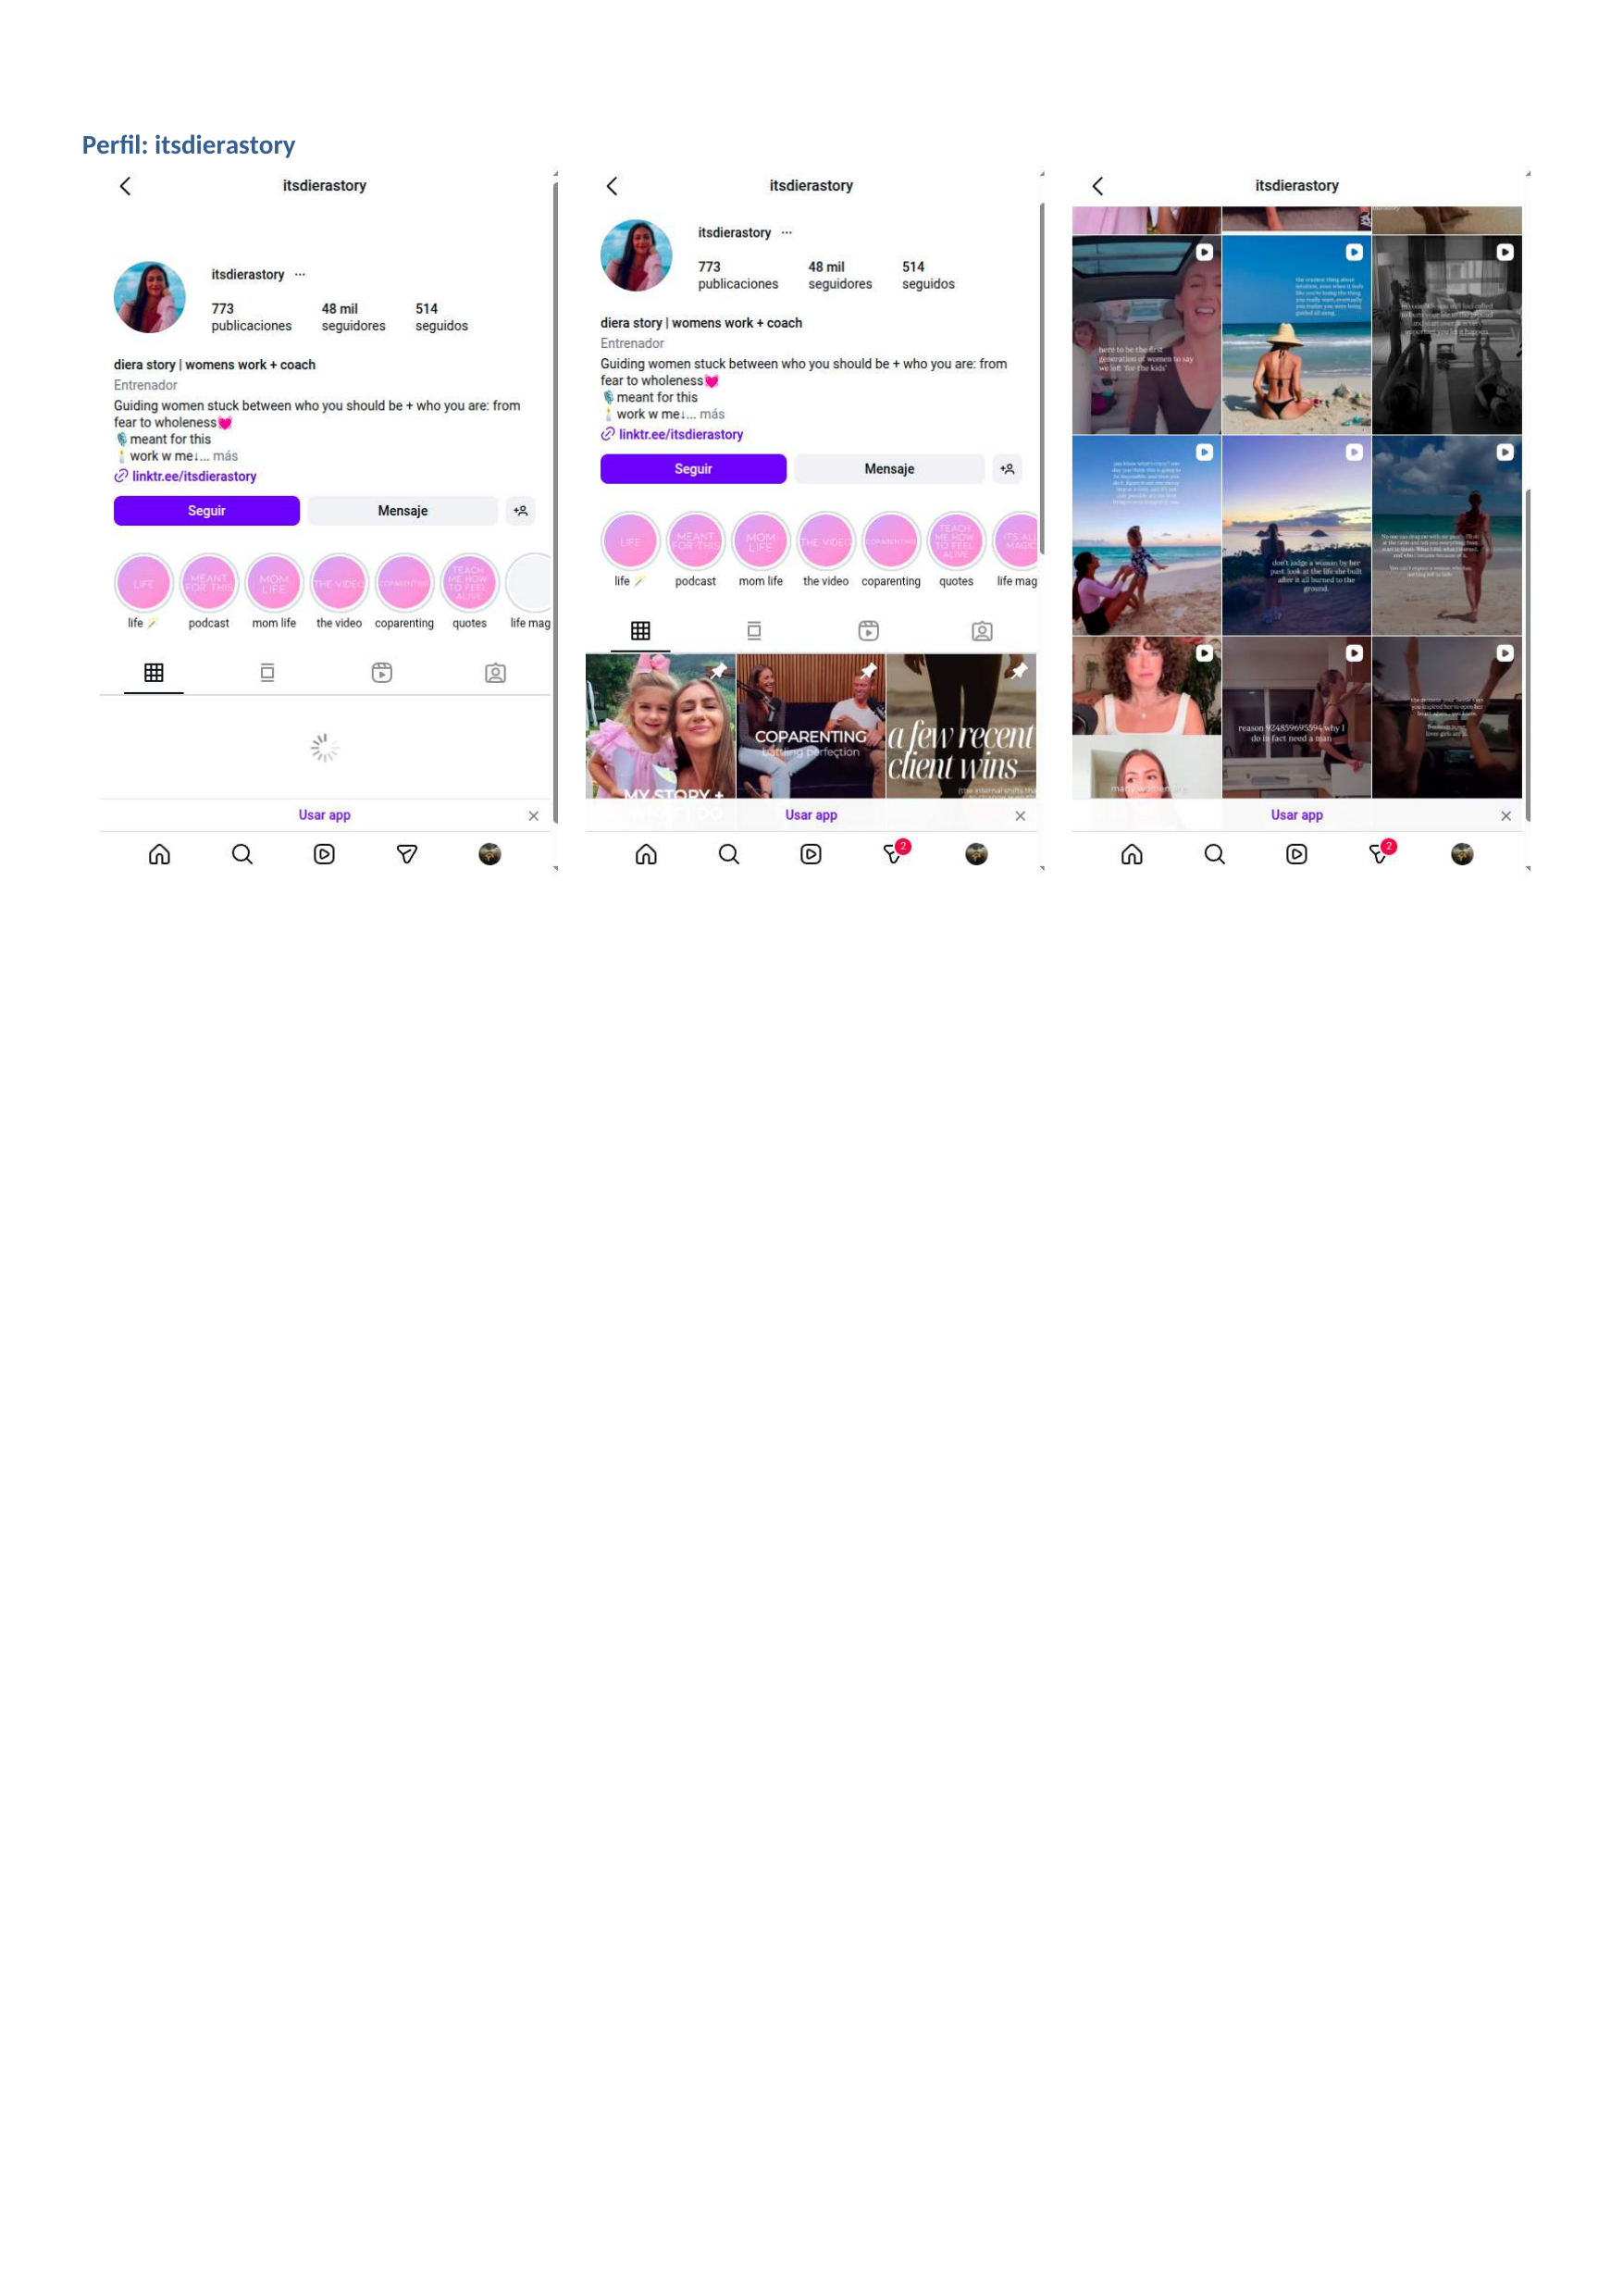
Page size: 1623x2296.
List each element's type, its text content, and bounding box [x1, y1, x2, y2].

picture [99, 166, 558, 877]
table_header [1045, 167, 1530, 900]
picture [586, 166, 1045, 877]
table_header [558, 167, 1044, 900]
subtitle Perfil: itsdierastory [81, 128, 1541, 161]
table_header [71, 167, 558, 900]
picture [1072, 166, 1531, 877]
